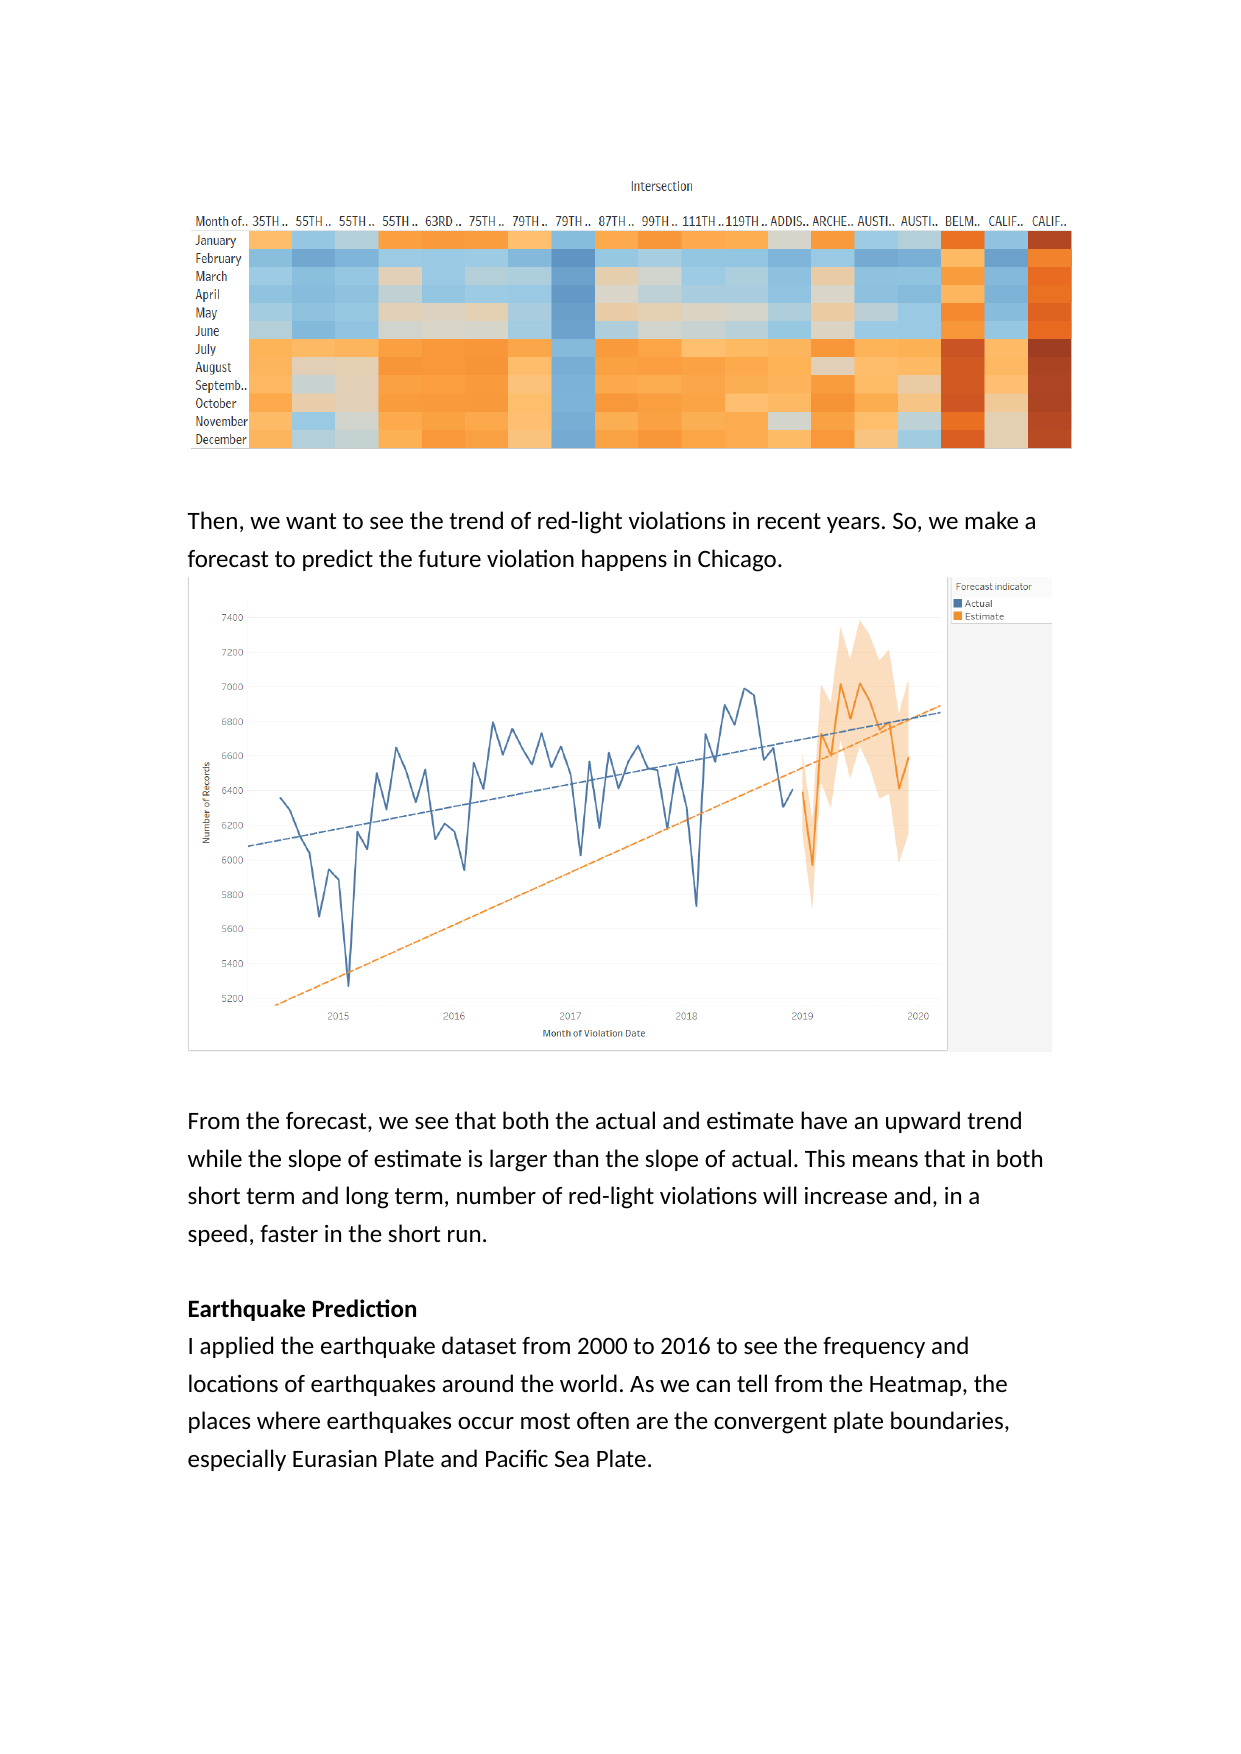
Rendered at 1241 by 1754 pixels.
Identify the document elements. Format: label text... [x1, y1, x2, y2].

picture [187, 577, 1053, 1052]
picture [187, 164, 1072, 451]
text Earthquake Prediction [187, 1289, 1053, 1327]
text I applied the earthquake dataset from 2000 to 2016 to see the frequency and locations of earthquakes around the world. As we can tell from the Heatmap, the places where earthquakes occur most often are the convergent plate boundaries, especially Eurasian Plate and Pacific Sea Plate. [187, 1327, 1053, 1477]
text From the forecast, we see that both the actual and estimate have an upward trend while the slope of estimate is larger than the slope of actual. This means that in both short term and long term, number of red-light violations will increase and, in a speed, faster in the short run. [187, 1102, 1053, 1252]
text Then, we want to see the trend of red-light violations in recent years. So, we make a forecast to predict the future violation happens in Chicago. [187, 502, 1053, 577]
